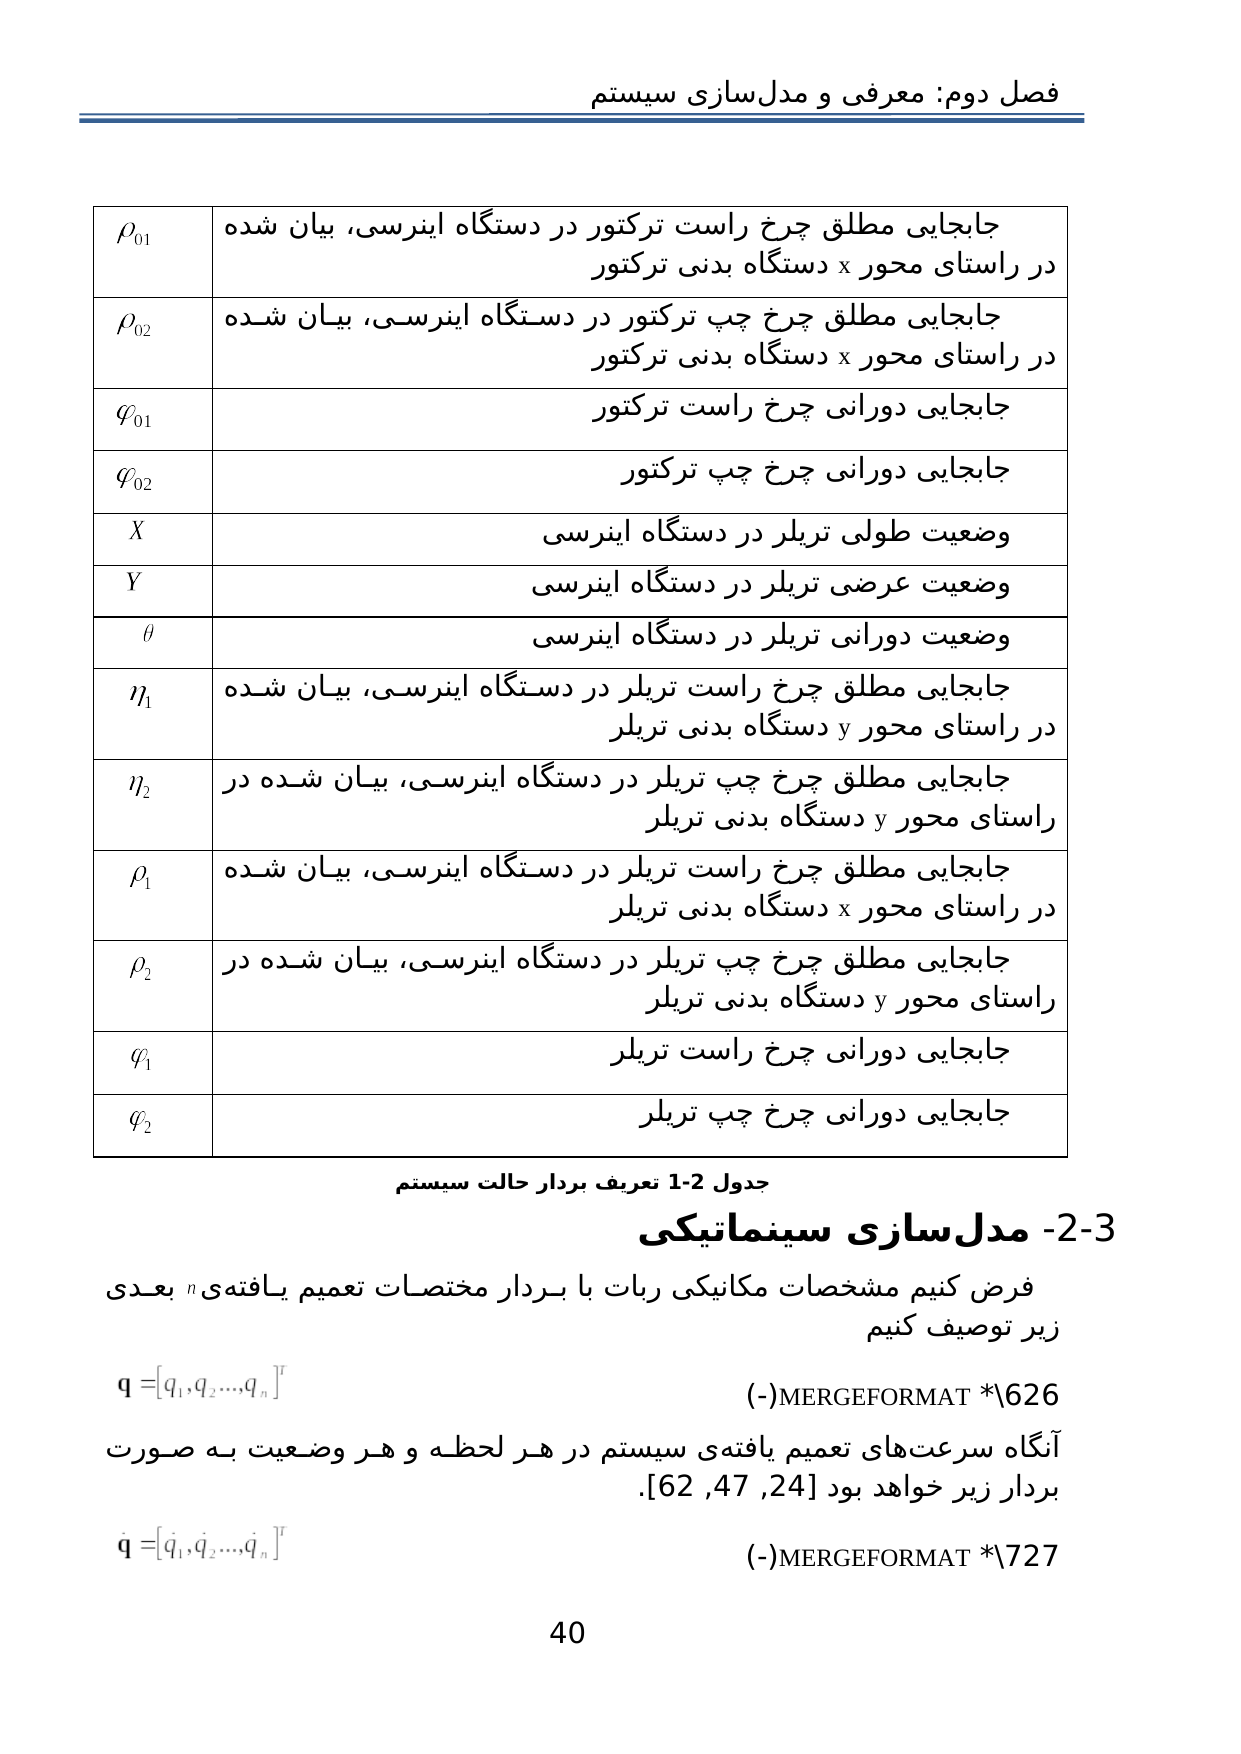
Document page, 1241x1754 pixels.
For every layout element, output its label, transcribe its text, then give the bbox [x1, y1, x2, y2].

table_cell [94, 451, 212, 513]
table_cell [94, 669, 212, 759]
table_cell [94, 851, 212, 940]
table_cell [94, 1095, 212, 1156]
table_cell [94, 566, 212, 616]
table_cell وضعیت عرضی تریلر در دستگاه اینرسی [213, 566, 1067, 616]
text آنگاه سرعت‌های تعمیم یافته‌ی سیستم در هر لحظه و هر وضعیت به صورت بردار زیر خواهد بود [24, 47, 62]. [105, 1430, 1060, 1503]
table_cell [94, 760, 212, 850]
table_cell جابجایی مطلق چرخ چپ تریلر در دستگاه اینرسی، بیان شده در راستای محور y دستگاه بدنی تریلر [213, 941, 1067, 1031]
table_cell جابجایی مطلق چرخ راست تریلر در دستگاه اینرسی، بیان شده در راستای محور y دستگاه بدنی تریلر [213, 669, 1067, 759]
table_cell جابجایی مطلق چرخ راست تریلر در دستگاه اینرسی، بیان شده در راستای محور x دستگاه بدنی تریلر [213, 851, 1067, 940]
table_cell [94, 389, 212, 450]
table_cell [94, 298, 212, 388]
table_cell [94, 207, 212, 297]
table_cell [94, 941, 212, 1031]
table_cell جابجایی دورانی چرخ راست تریلر [213, 1032, 1067, 1094]
text جدول ‏2-1 تعریف بردار حالت سیستم [105, 1170, 1060, 1194]
text فرض کنیم مشخصات مکانیکی ربات با بردار مختصات تعمیم یافته‌ی بعدی زیر توصیف کنیم [105, 1269, 1060, 1342]
table_cell وضعیت طولی تریلر در دستگاه اینرسی [213, 514, 1067, 565]
table_cell [94, 514, 212, 565]
table_cell جابجایی مطلق چرخ چپ ترکتور در دستگاه اینرسی، بیان شده در راستای محور x دستگاه بدنی ترکتور [213, 298, 1067, 388]
table_cell [94, 618, 212, 668]
table_cell جابجایی دورانی چرخ راست ترکتور [213, 389, 1067, 450]
table_cell جابجایی دورانی چرخ چپ ترکتور [213, 451, 1067, 513]
subtitle مدل‌سازی سینماتیکی [105, 1207, 1030, 1250]
table_cell جابجایی مطلق چرخ چپ تریلر در دستگاه اینرسی، بیان شده در راستای محور y دستگاه بدنی تریلر [213, 760, 1067, 850]
table_cell وضعیت دورانی تریلر در دستگاه اینرسی [213, 618, 1067, 668]
table_cell [94, 1032, 212, 1094]
table_cell جابجایی مطلق چرخ راست ترکتور در دستگاه اینرسی، بیان شده در راستای محور x دستگاه بدنی ترکتور [213, 207, 1067, 297]
table_cell جابجایی دورانی چرخ چپ تریلر [213, 1095, 1067, 1156]
